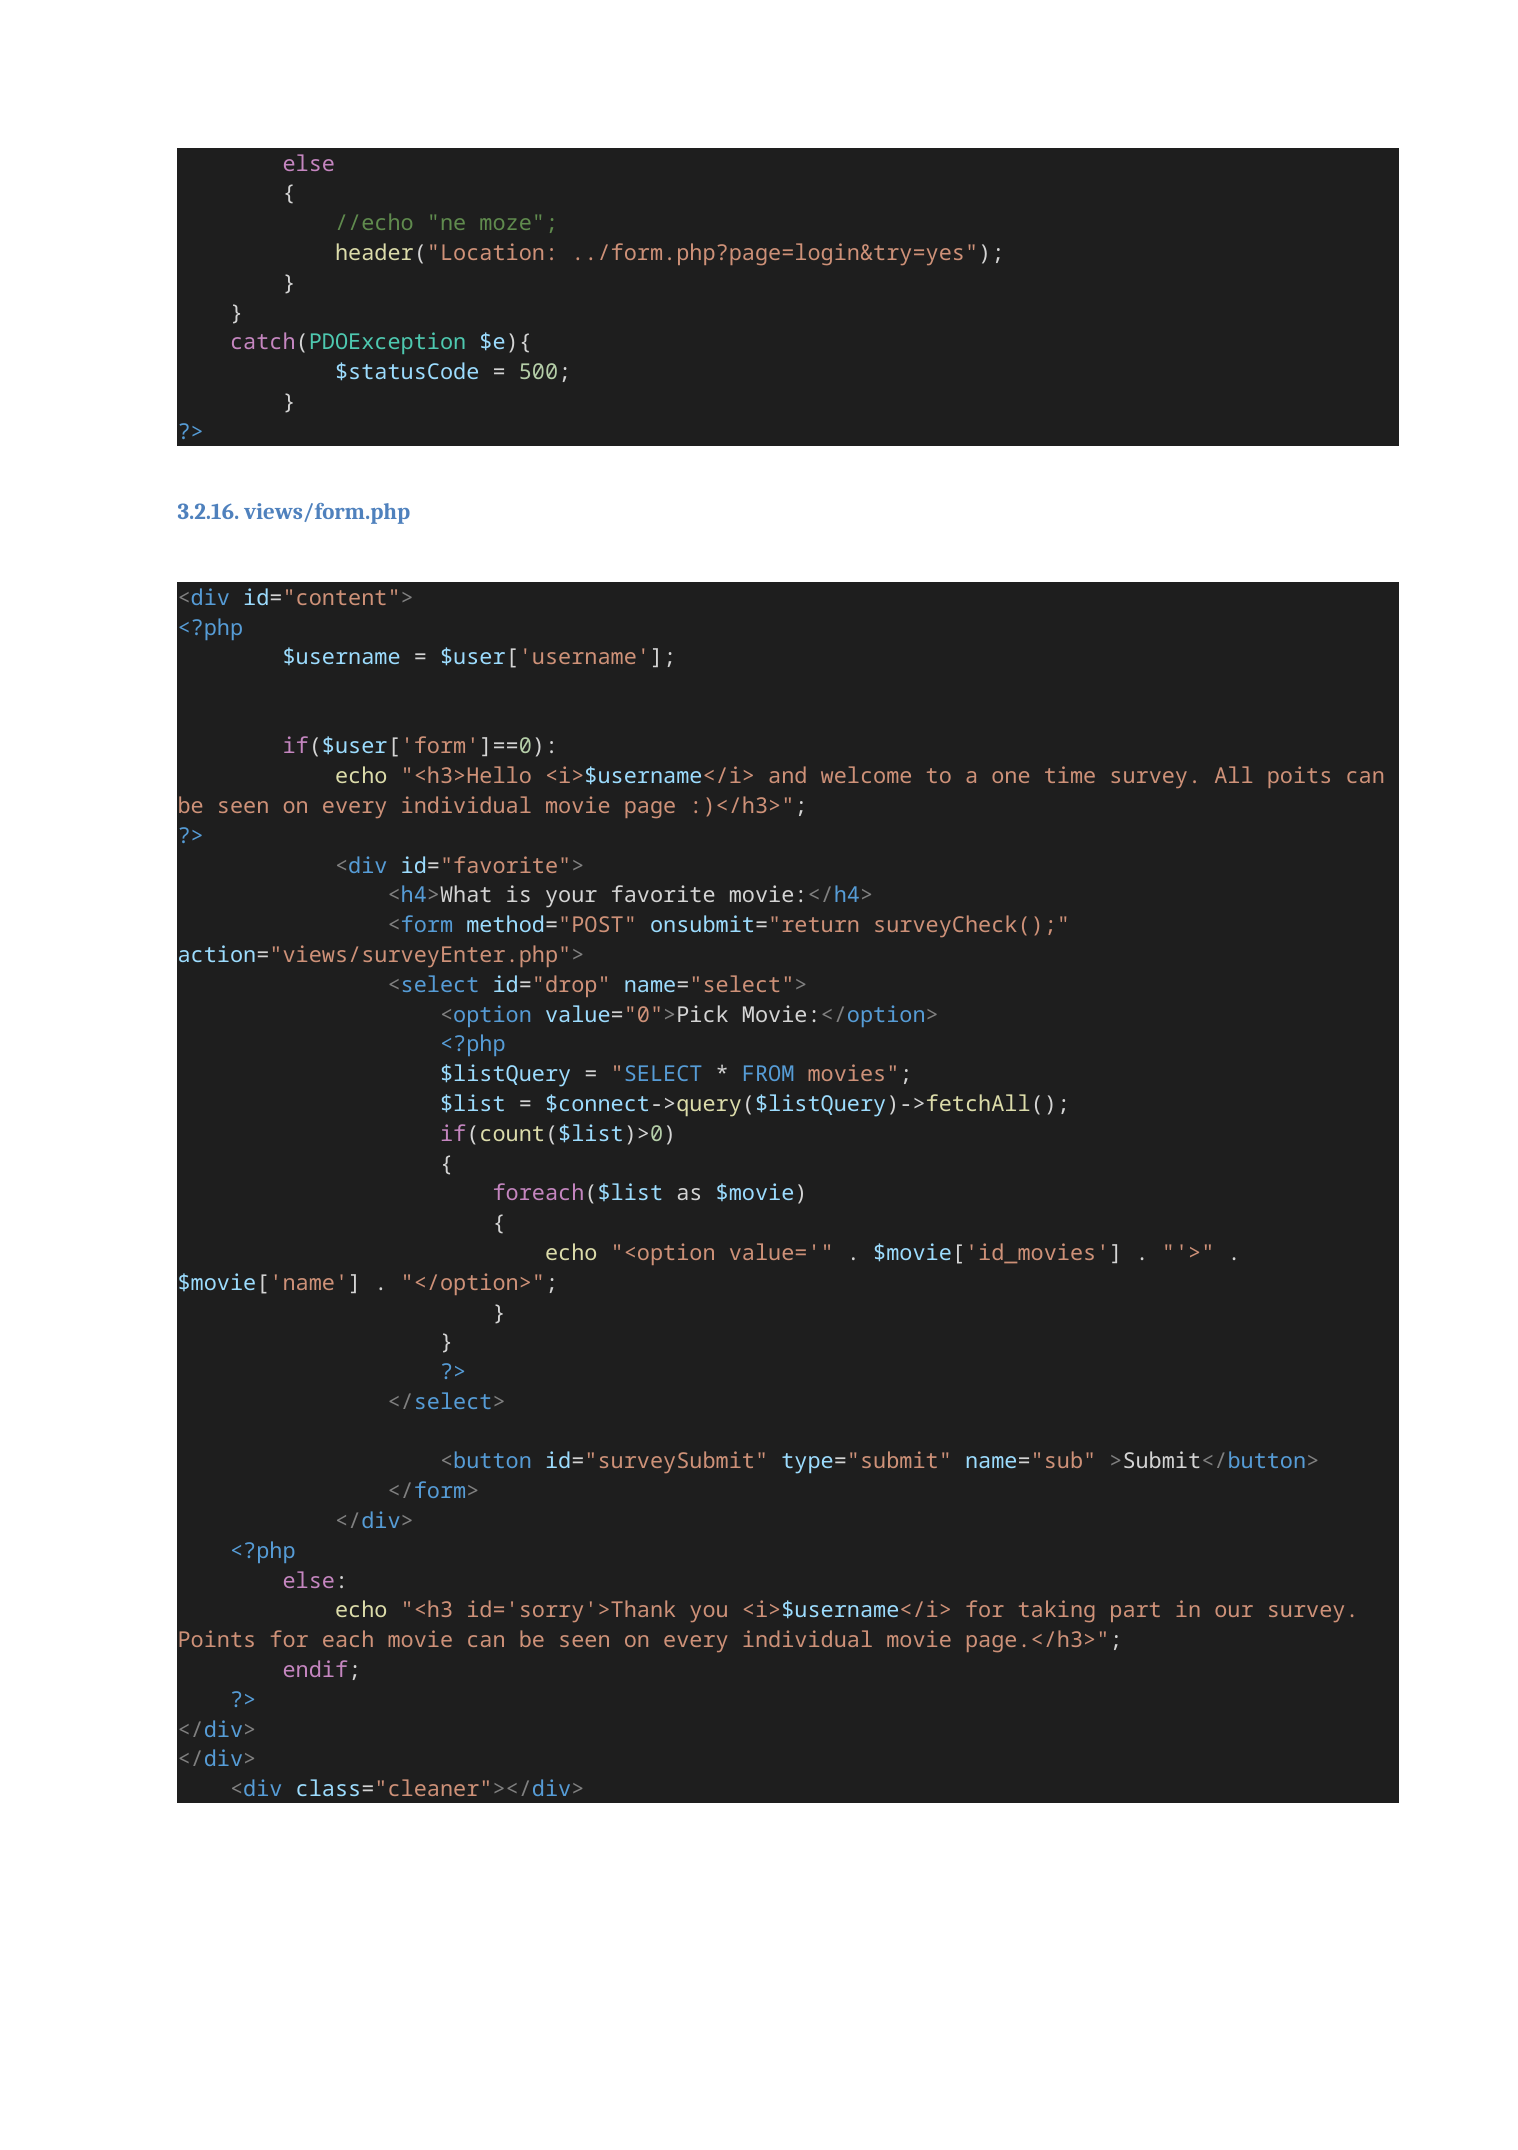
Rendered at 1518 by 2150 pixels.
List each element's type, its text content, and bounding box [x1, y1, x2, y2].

text $listQuery = "SELECT * FROM movies"; [177, 1058, 1399, 1088]
text </form> [177, 1475, 1399, 1505]
text } [177, 1297, 1399, 1326]
text } [177, 386, 1399, 416]
text ?> [177, 1356, 1399, 1386]
text ?> [177, 820, 1399, 850]
text </select> [177, 1386, 1399, 1416]
text <div id="favorite"> [177, 850, 1399, 879]
text <h4>What is your favorite movie:</h4> [177, 879, 1399, 909]
subtitle 3.2.16. views/form.php [177, 498, 1399, 525]
text echo "<h3>Hello <i>$username</i> and welcome to a one time survey. All poits can be seen on every individual movie page :)</h3>"; [177, 760, 1399, 820]
text } [177, 267, 1399, 297]
text ?> [177, 1684, 1399, 1713]
text } [177, 297, 1399, 326]
text { [177, 177, 1399, 207]
text else [177, 148, 1399, 177]
text if($user['form']==0): [177, 731, 1399, 760]
text <?php [177, 1028, 1399, 1058]
text { [177, 1207, 1399, 1237]
text <select id="drop" name="select"> [177, 969, 1399, 999]
text ?> [177, 416, 1399, 446]
text //echo "ne moze"; [177, 207, 1399, 237]
text else: [177, 1564, 1399, 1594]
text echo "<h3 id='sorry'>Thank you <i>$username</i> for taking part in our survey. Points for each movie can be seen on every individual movie page.</h3>"; [177, 1594, 1399, 1654]
text <option value="0">Pick Movie:</option> [177, 999, 1399, 1028]
text endif; [177, 1654, 1399, 1684]
text </div> [177, 1713, 1399, 1743]
text <div id="content"> [177, 582, 1399, 612]
text <?php [177, 612, 1399, 641]
text { [177, 1148, 1399, 1177]
text if(count($list)>0) [177, 1118, 1399, 1148]
text <?php [177, 1535, 1399, 1564]
text header("Location: ../form.php?page=login&try=yes"); [177, 237, 1399, 267]
text } [177, 1326, 1399, 1356]
text <div class="cleaner"></div> [177, 1773, 1399, 1803]
text $statusCode = 500; [177, 356, 1399, 386]
text <button id="surveySubmit" type="submit" name="sub" >Submit</button> [177, 1445, 1399, 1475]
text <form method="POST" onsubmit="return surveyCheck();" action="views/surveyEnter.php"> [177, 909, 1399, 969]
text $username = $user['username']; [177, 641, 1399, 671]
text catch(PDOException $e){ [177, 326, 1399, 356]
text $list = $connect->query($listQuery)->fetchAll(); [177, 1088, 1399, 1118]
text foreach($list as $movie) [177, 1177, 1399, 1207]
text echo "<option value='" . $movie['id_movies'] . "'>" . $movie['name'] . "</option>"; [177, 1237, 1399, 1297]
text </div> [177, 1505, 1399, 1535]
text </div> [177, 1743, 1399, 1773]
